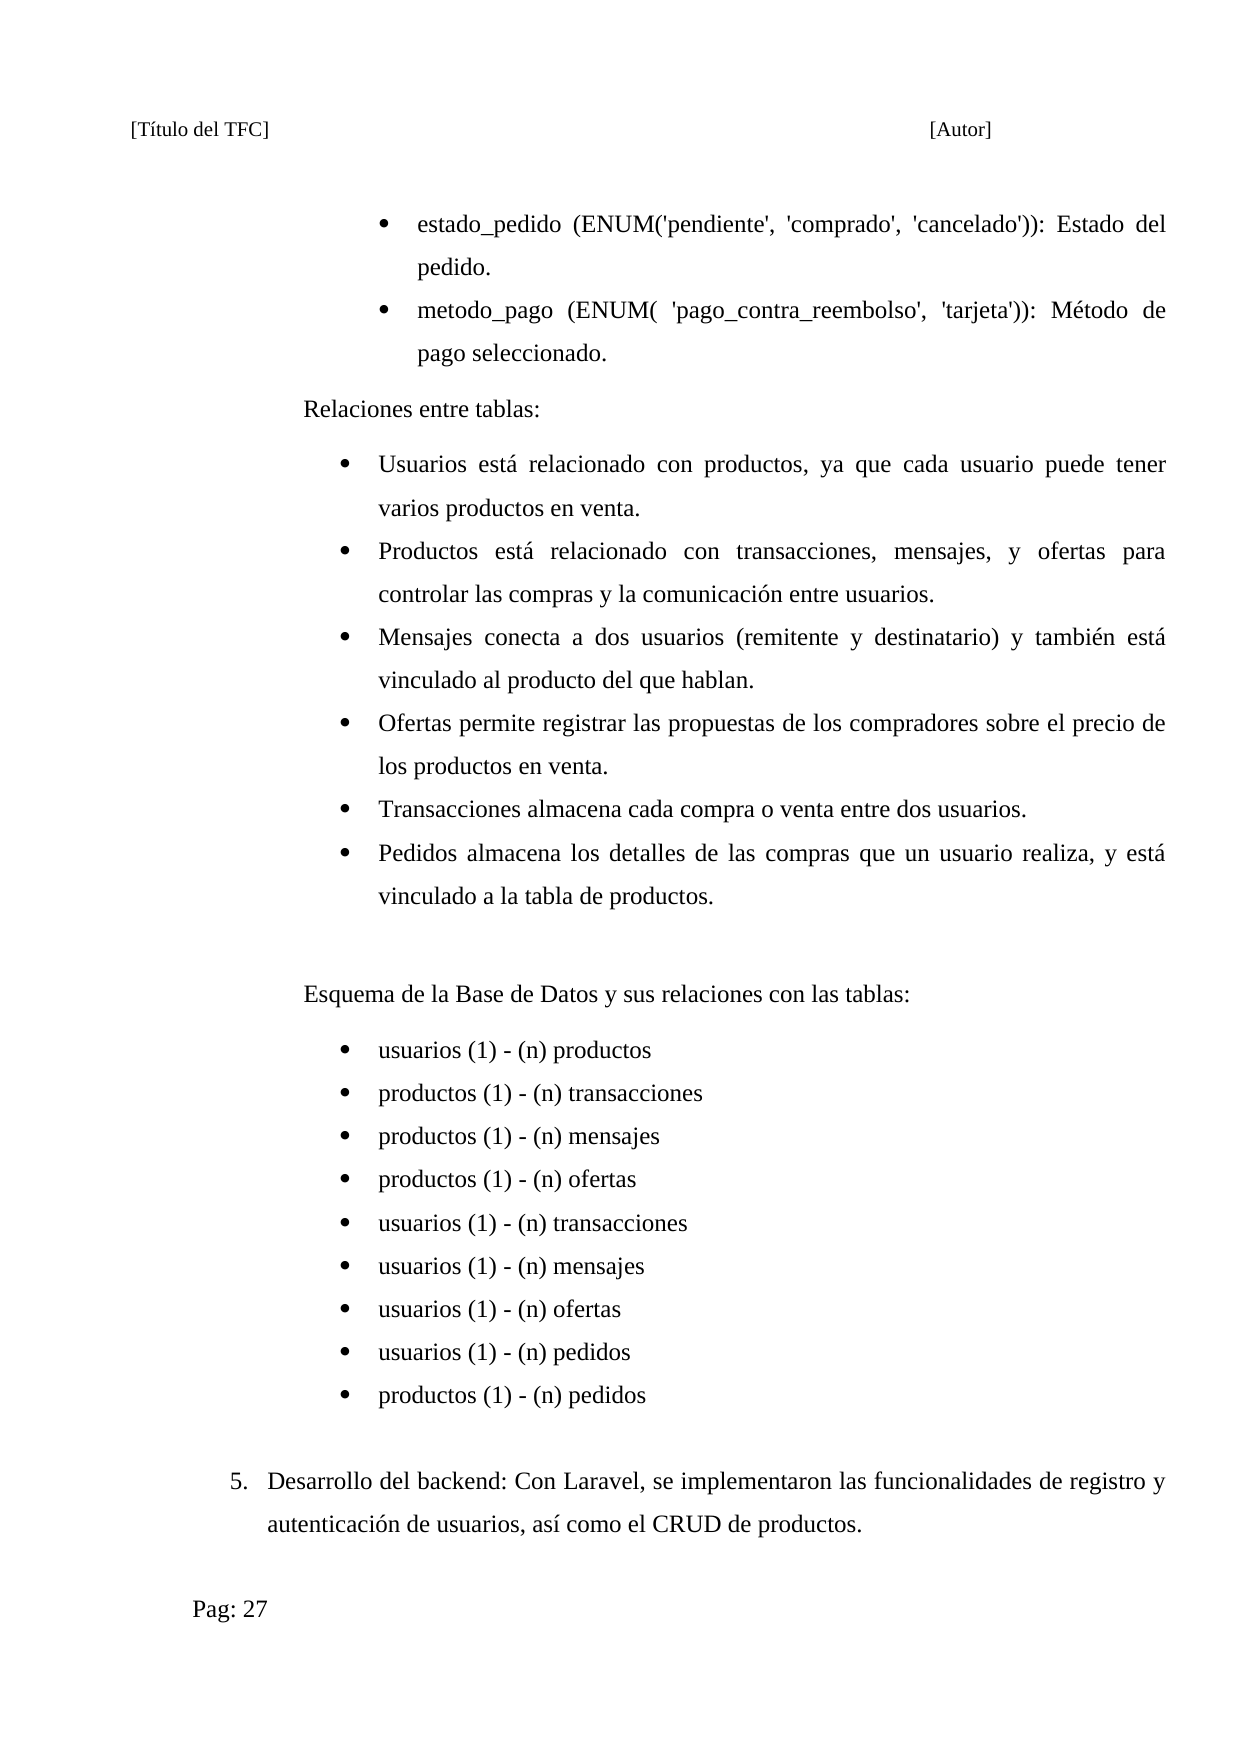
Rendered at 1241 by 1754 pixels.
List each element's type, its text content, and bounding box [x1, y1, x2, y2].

list productos (1) - (n) transacciones [341, 1078, 1167, 1107]
text Relaciones entre tablas: [303, 394, 1167, 423]
list usuarios (1) - (n) pedidos [341, 1337, 1167, 1366]
list Usuarios está relacionado con productos, ya que cada usuario puede tener varios productos en venta. [341, 449, 1167, 521]
text Esquema de la Base de Datos y sus relaciones con las tablas: [229, 979, 1167, 1008]
list estado_pedido (ENUM('pendiente', 'comprado', 'cancelado')): Estado del pedido. [379, 209, 1167, 281]
list metodo_pago (ENUM( 'pago_contra_reembolso', 'tarjeta')): Método de pago seleccionado. [379, 295, 1167, 367]
list usuarios (1) - (n) transacciones [341, 1208, 1167, 1236]
list productos (1) - (n) mensajes [341, 1121, 1167, 1150]
list usuarios (1) - (n) mensajes [341, 1251, 1167, 1279]
list usuarios (1) - (n) ofertas [341, 1294, 1167, 1323]
list productos (1) - (n) ofertas [341, 1164, 1167, 1193]
list Pedidos almacena los detalles de las compras que un usuario realiza, y está vinculado a la tabla de productos. [341, 838, 1167, 909]
list Transacciones almacena cada compra o venta entre dos usuarios. [341, 794, 1167, 823]
list Desarrollo del backend: Con Laravel, se implementaron las funcionalidades de registro y autenticación de usuarios, así como el CRUD de productos. [229, 1466, 1167, 1538]
list Productos está relacionado con transacciones, mensajes, y ofertas para controlar las compras y la comunicación entre usuarios. [341, 536, 1167, 608]
list usuarios (1) - (n) productos [341, 1035, 1167, 1064]
list productos (1) - (n) pedidos [341, 1380, 1167, 1409]
list Mensajes conecta a dos usuarios (remitente y destinatario) y también está vinculado al producto del que hablan. [341, 622, 1167, 694]
list Ofertas permite registrar las propuestas de los compradores sobre el precio de los productos en venta. [341, 708, 1167, 780]
